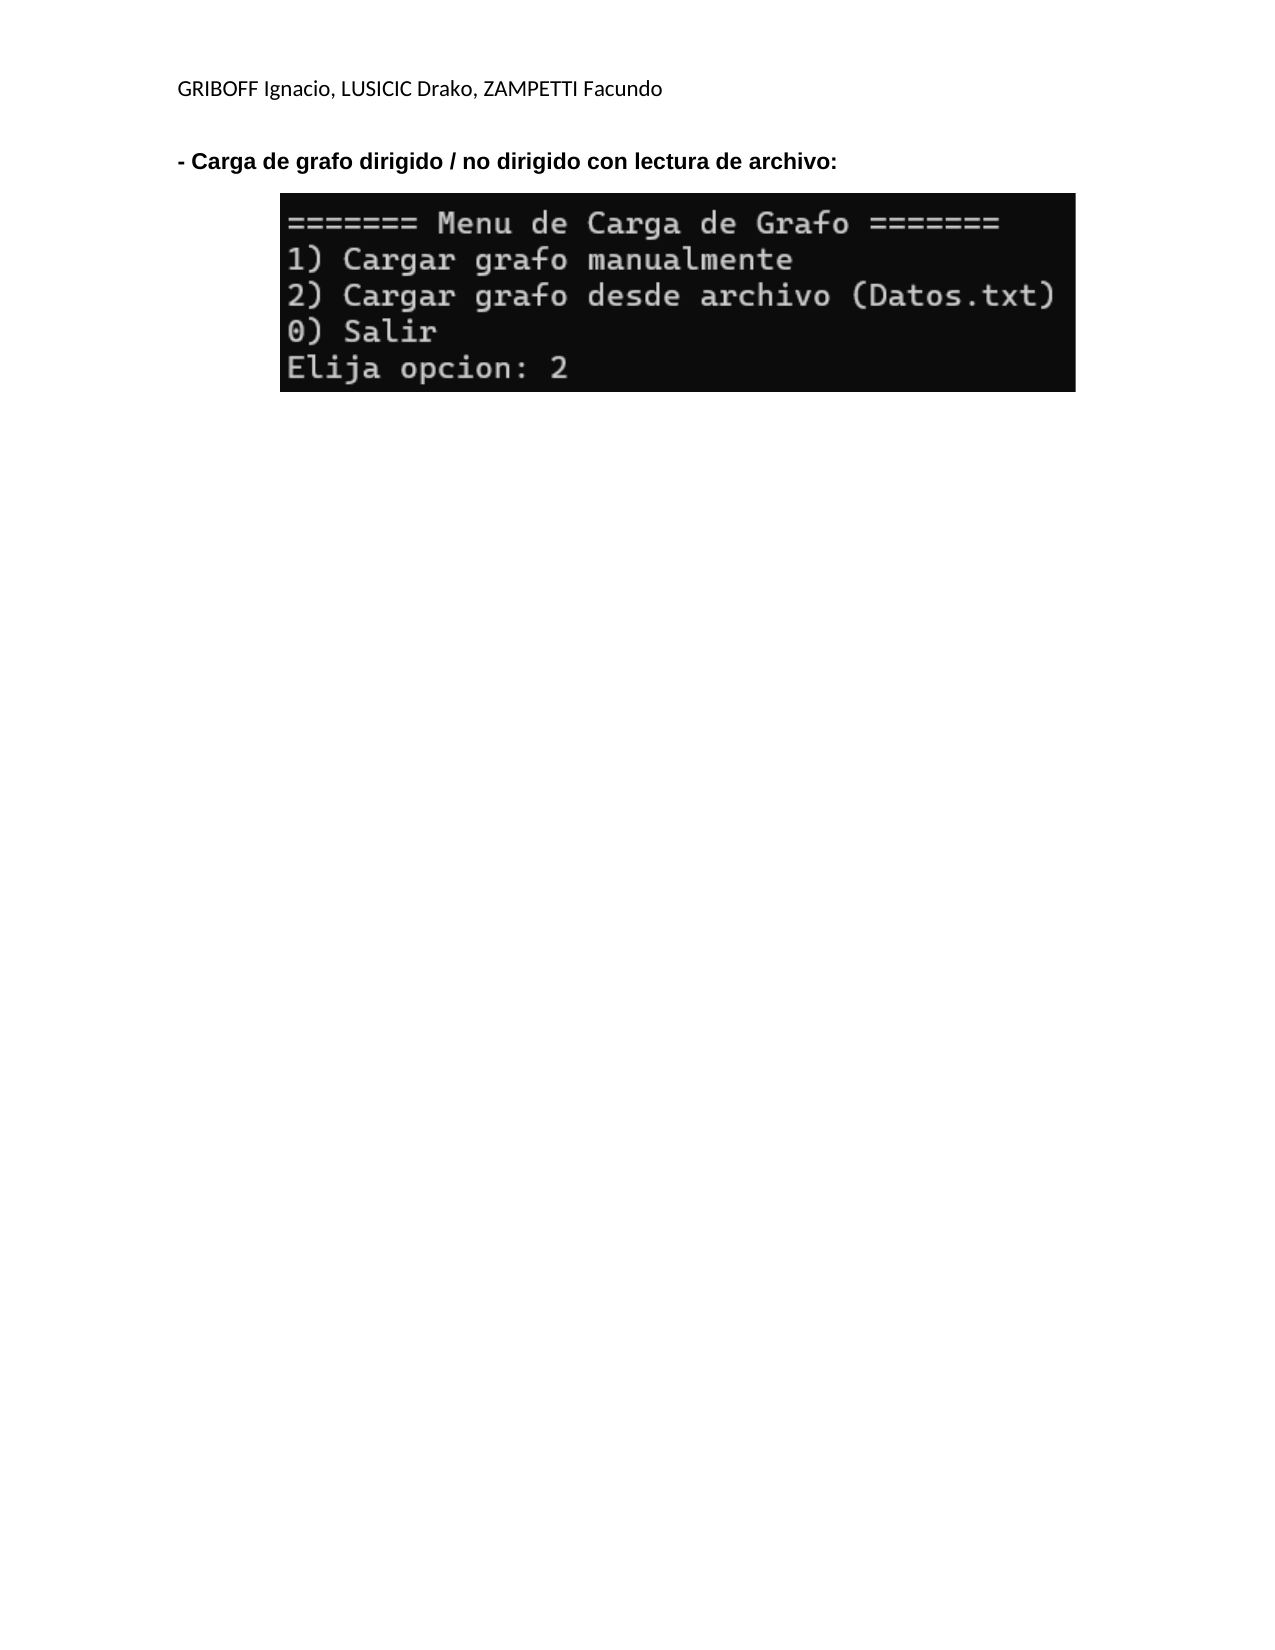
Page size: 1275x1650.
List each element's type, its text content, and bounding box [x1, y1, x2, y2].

picture [278, 193, 1075, 391]
text - Carga de grafo dirigido / no dirigido con lectura de archivo: [177, 148, 1098, 174]
